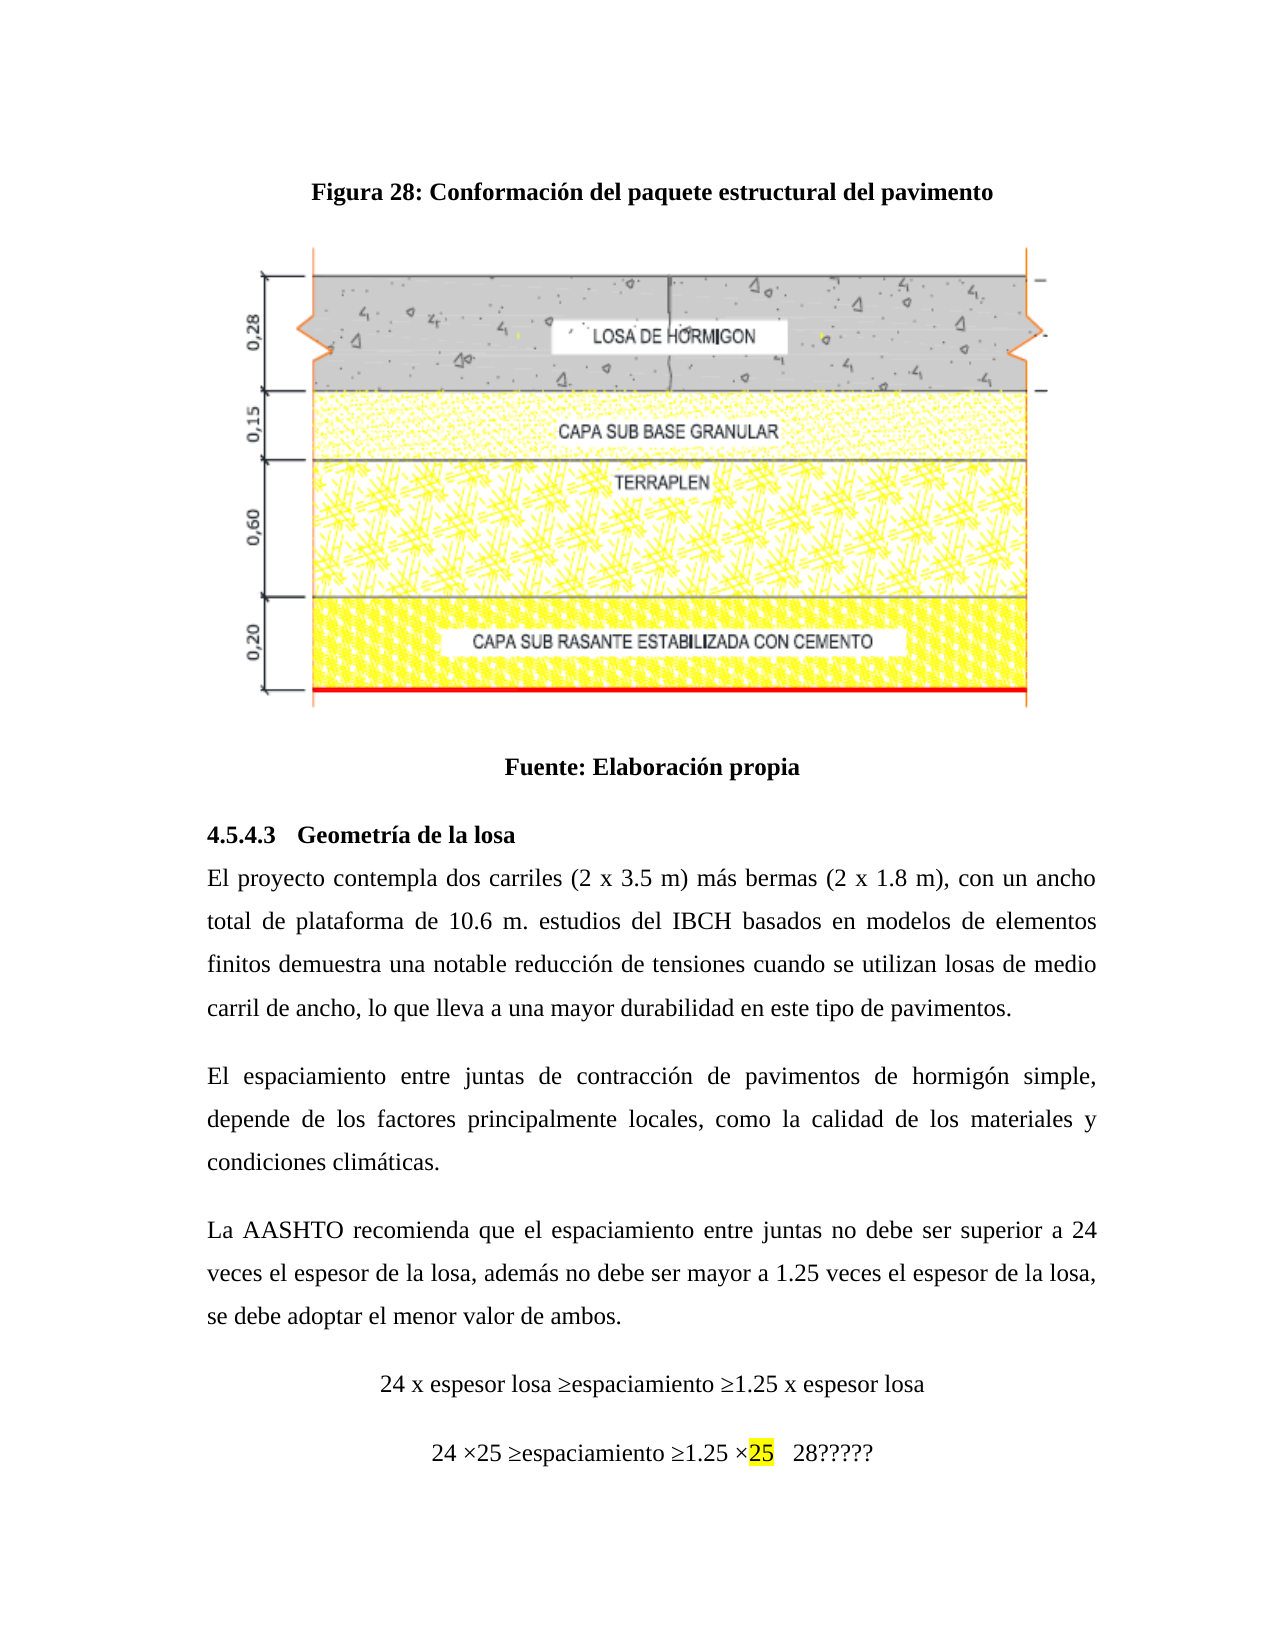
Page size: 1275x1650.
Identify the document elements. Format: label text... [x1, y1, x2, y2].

text 24 ×25 ≥espaciamiento ≥1.25 ×25 28????? [774, 1438, 1098, 1466]
text Figura 28: Conformación del paquete estructural del pavimento [207, 177, 1098, 206]
text Fuente: Elaboración propia [207, 752, 1098, 781]
subtitle Geometría de la losa [207, 820, 1098, 849]
picture [239, 243, 1065, 713]
text 24 x espesor losa ≥espaciamiento ≥1.25 x espesor losa [207, 1369, 1098, 1398]
text El proyecto contempla dos carriles (2 x 3.5 m) más bermas (2 x 1.8 m), con un ancho total de plataforma de 10.6 m. estudios del IBCH basados en modelos de elementos finitos demuestra una notable reducción de tensiones cuando se utilizan losas de medio carril de ancho, lo que lleva a una mayor durabilidad en este tipo de pavimentos. [207, 863, 1098, 1021]
text La AASHTO recomienda que el espaciamiento entre juntas no debe ser superior a 24 veces el espesor de la losa, además no debe ser mayor a 1.25 veces el espesor de la losa, se debe adoptar el menor valor de ambos. [207, 1215, 1098, 1330]
text 24 ×25 ≥espaciamiento ≥1.25 ×25 28????? [207, 1438, 749, 1466]
text El espaciamiento entre juntas de contracción de pavimentos de hormigón simple, depende de los factores principalmente locales, como la calidad de los materiales y condiciones climáticas. [207, 1061, 1098, 1176]
